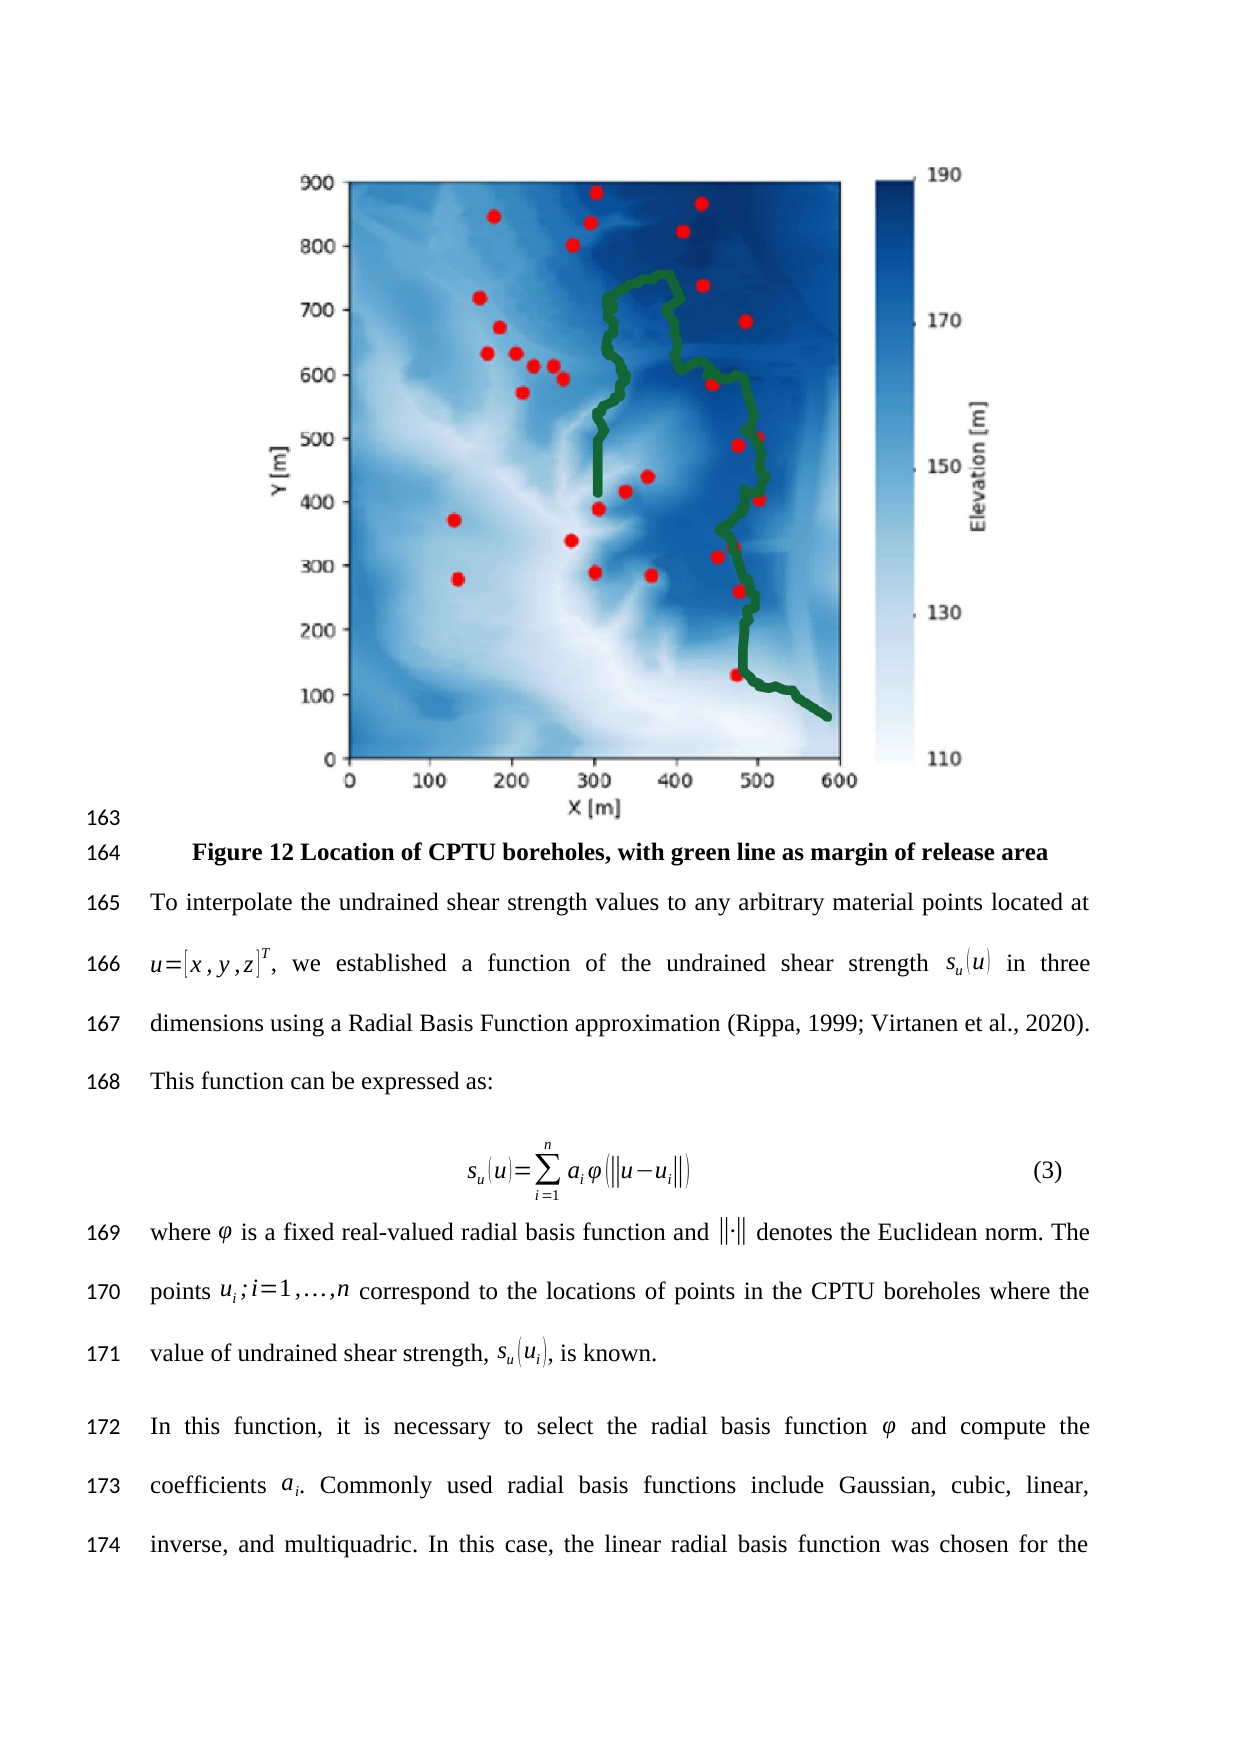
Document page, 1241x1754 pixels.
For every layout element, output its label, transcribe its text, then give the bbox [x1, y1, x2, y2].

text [150, 1411, 1090, 1557]
text To interpolate the undrained shear strength values to any arbitrary material points located at , we established a function of the undrained shear strength in three dimensions using a Radial Basis Function approximation (Rippa, 1999; Virtanen et al., 2020). This function can be expressed as: [150, 887, 1090, 1095]
table_header (3) [1020, 1124, 1075, 1203]
picture [246, 150, 994, 825]
text where is a fixed real-valued radial basis function and denotes the Euclidean norm. The points correspond to the locations of points in the CPTU boreholes where the value of undrained shear strength, , is known. [150, 1216, 1090, 1370]
table_header [135, 1124, 1020, 1203]
